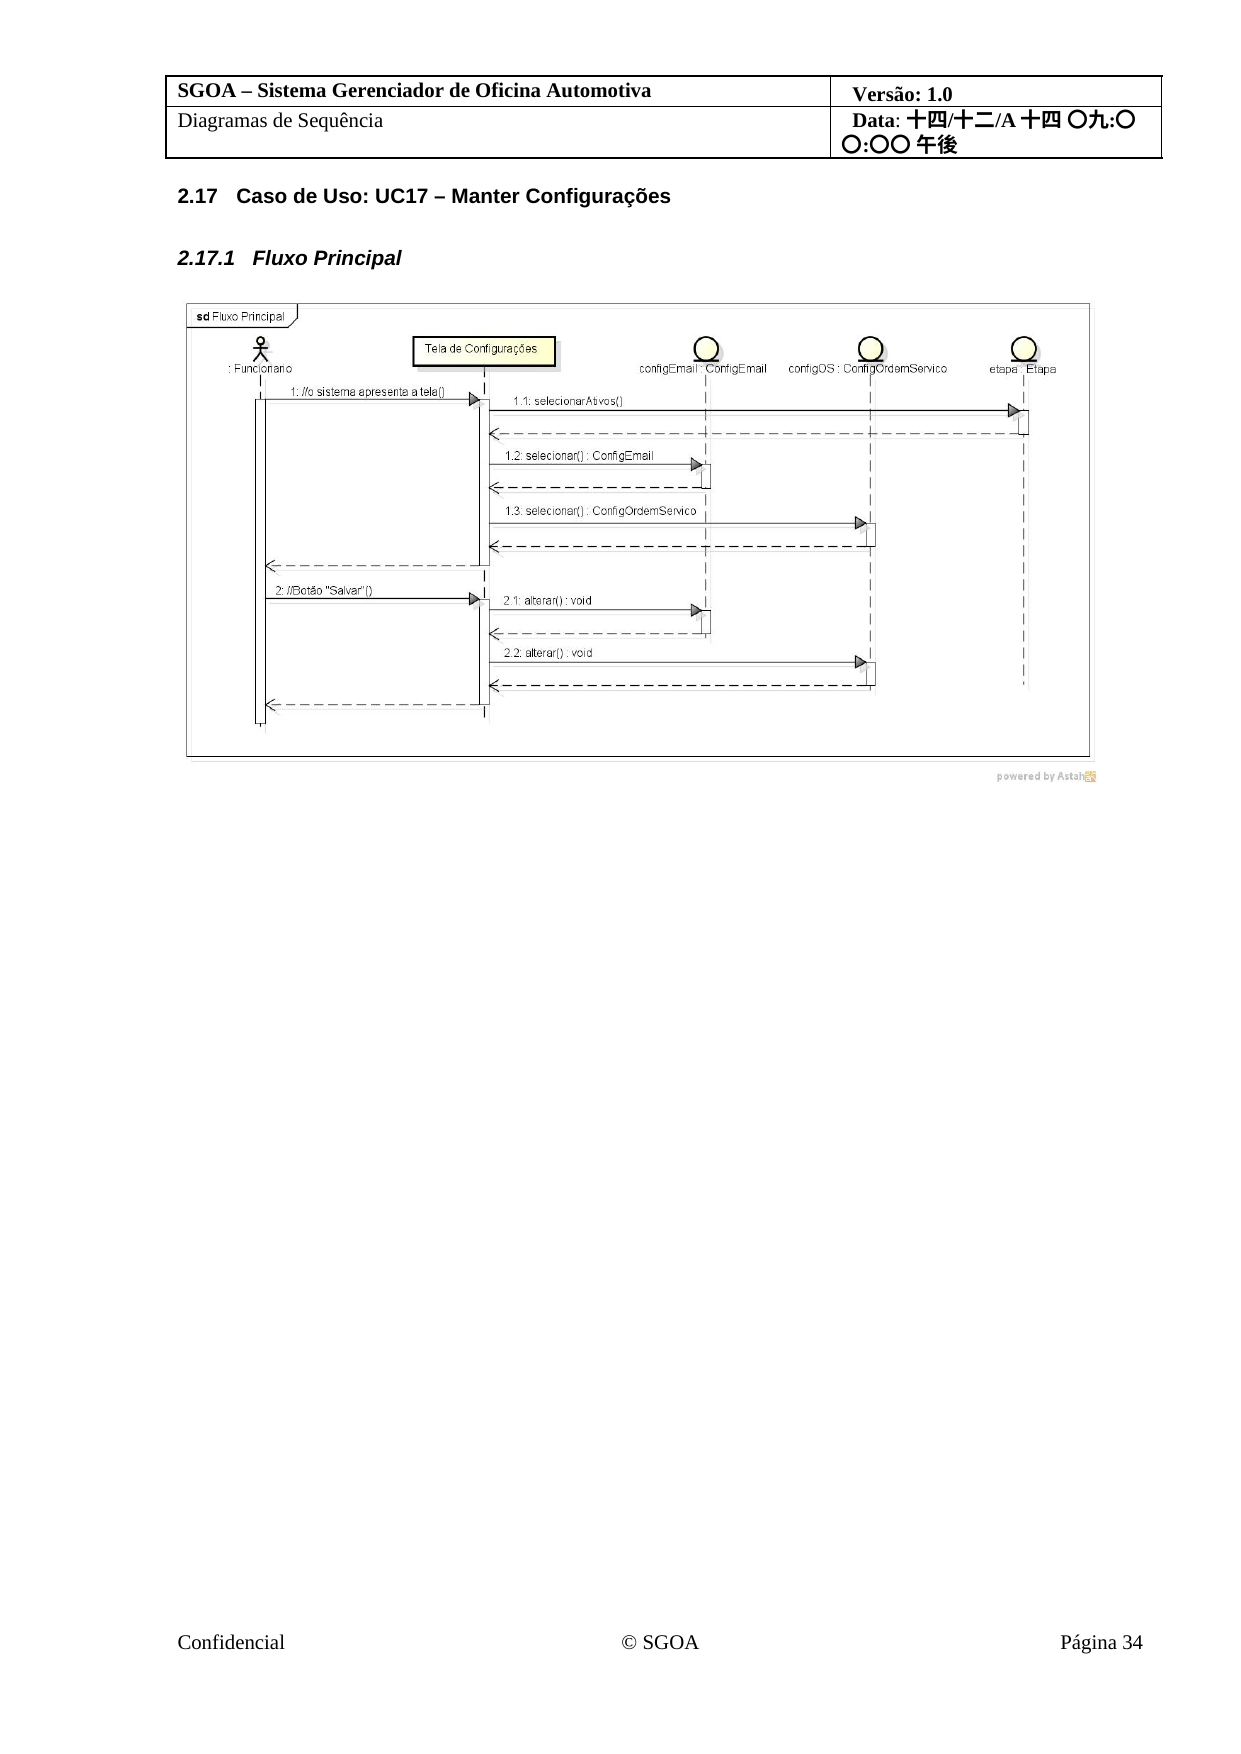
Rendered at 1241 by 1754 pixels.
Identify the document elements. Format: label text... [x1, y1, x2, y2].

picture [177, 294, 1099, 785]
subtitle Fluxo Principal [177, 245, 1122, 270]
subtitle Caso de Uso: UC17 – Manter Configurações [177, 184, 1122, 208]
